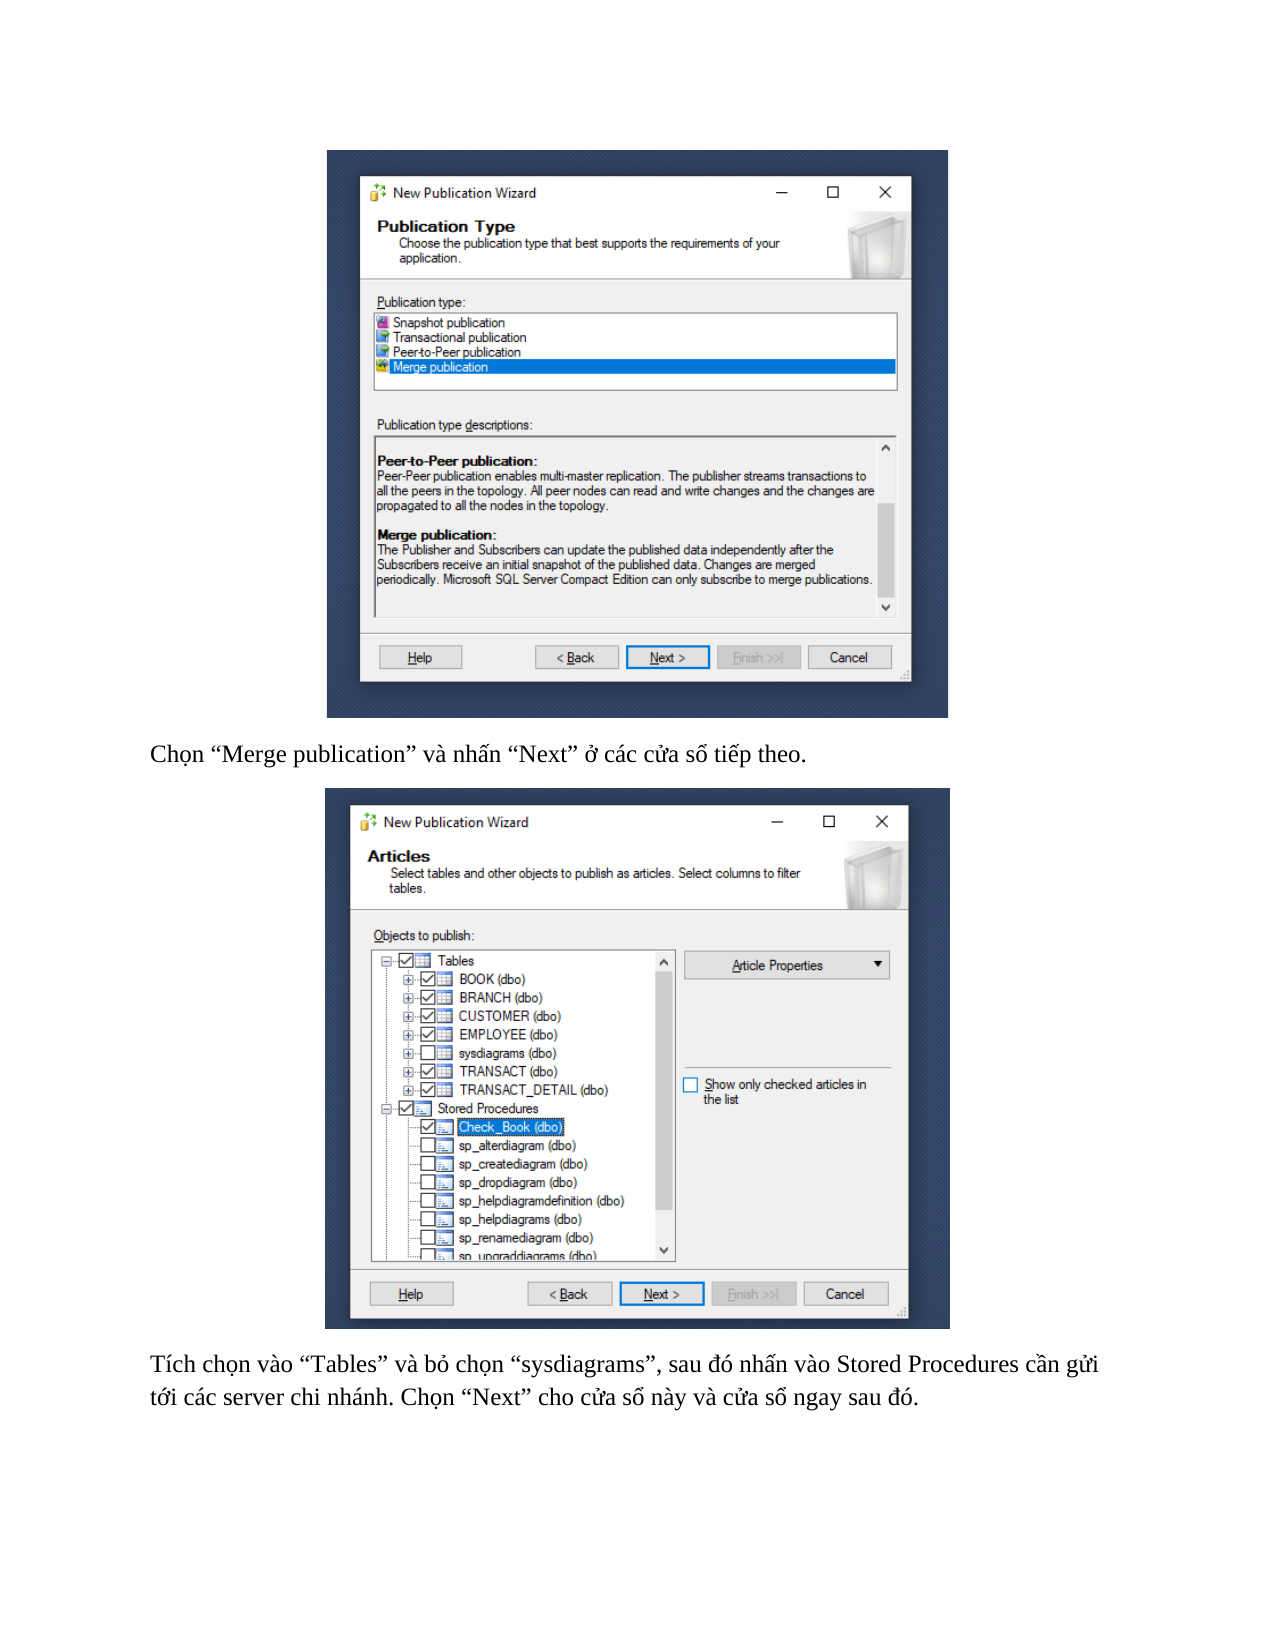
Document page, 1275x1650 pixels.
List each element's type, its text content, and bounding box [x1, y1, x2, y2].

picture [326, 150, 949, 718]
text Chọn “Merge publication” và nhấn “Next” ở các cửa sổ tiếp theo. [150, 739, 1125, 768]
picture [325, 788, 950, 1329]
text Tích chọn vào “Tables” và bỏ chọn “sysdiagrams”, sau đó nhấn vào Stored Procedures cần gửi tới các server chi nhánh. Chọn “Next” cho cửa sổ này và cửa sổ ngay sau đó. [150, 1349, 1125, 1411]
